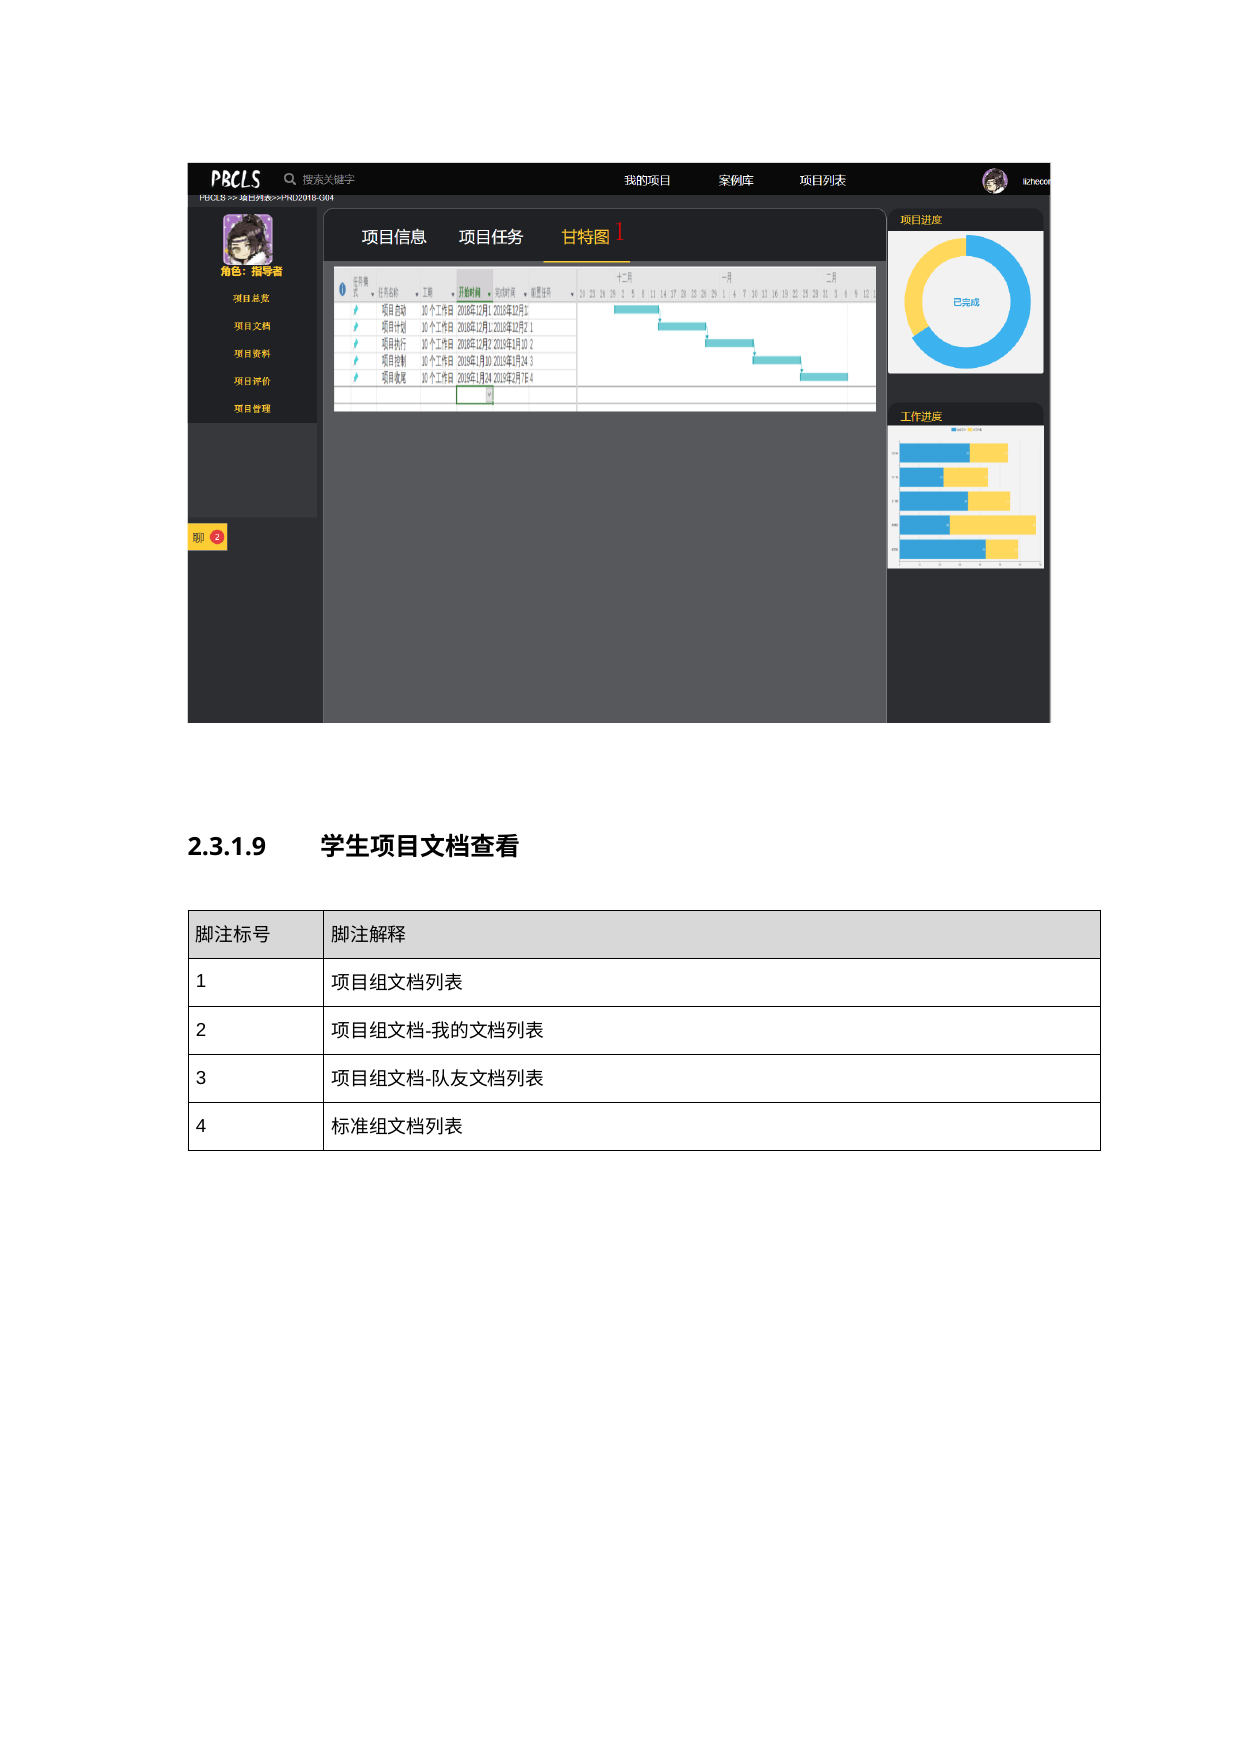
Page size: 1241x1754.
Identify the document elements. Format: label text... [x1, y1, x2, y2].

table_cell 4 [189, 1103, 323, 1150]
table_cell 项目组文档-队友文档列表 [324, 1055, 1100, 1102]
table_cell 项目组文档列表 [324, 959, 1100, 1006]
table_cell 标准组文档列表 [324, 1103, 1100, 1150]
table_header 脚注解释 [324, 911, 1100, 958]
table_cell 项目组文档-我的文档列表 [324, 1007, 1100, 1054]
table_cell 1 [189, 959, 323, 1006]
picture [187, 162, 1052, 723]
text 学生项目文档查看 [187, 812, 1053, 877]
table_header 脚注标号 [189, 911, 323, 958]
table_cell 3 [189, 1055, 323, 1102]
table_cell 2 [189, 1007, 323, 1054]
